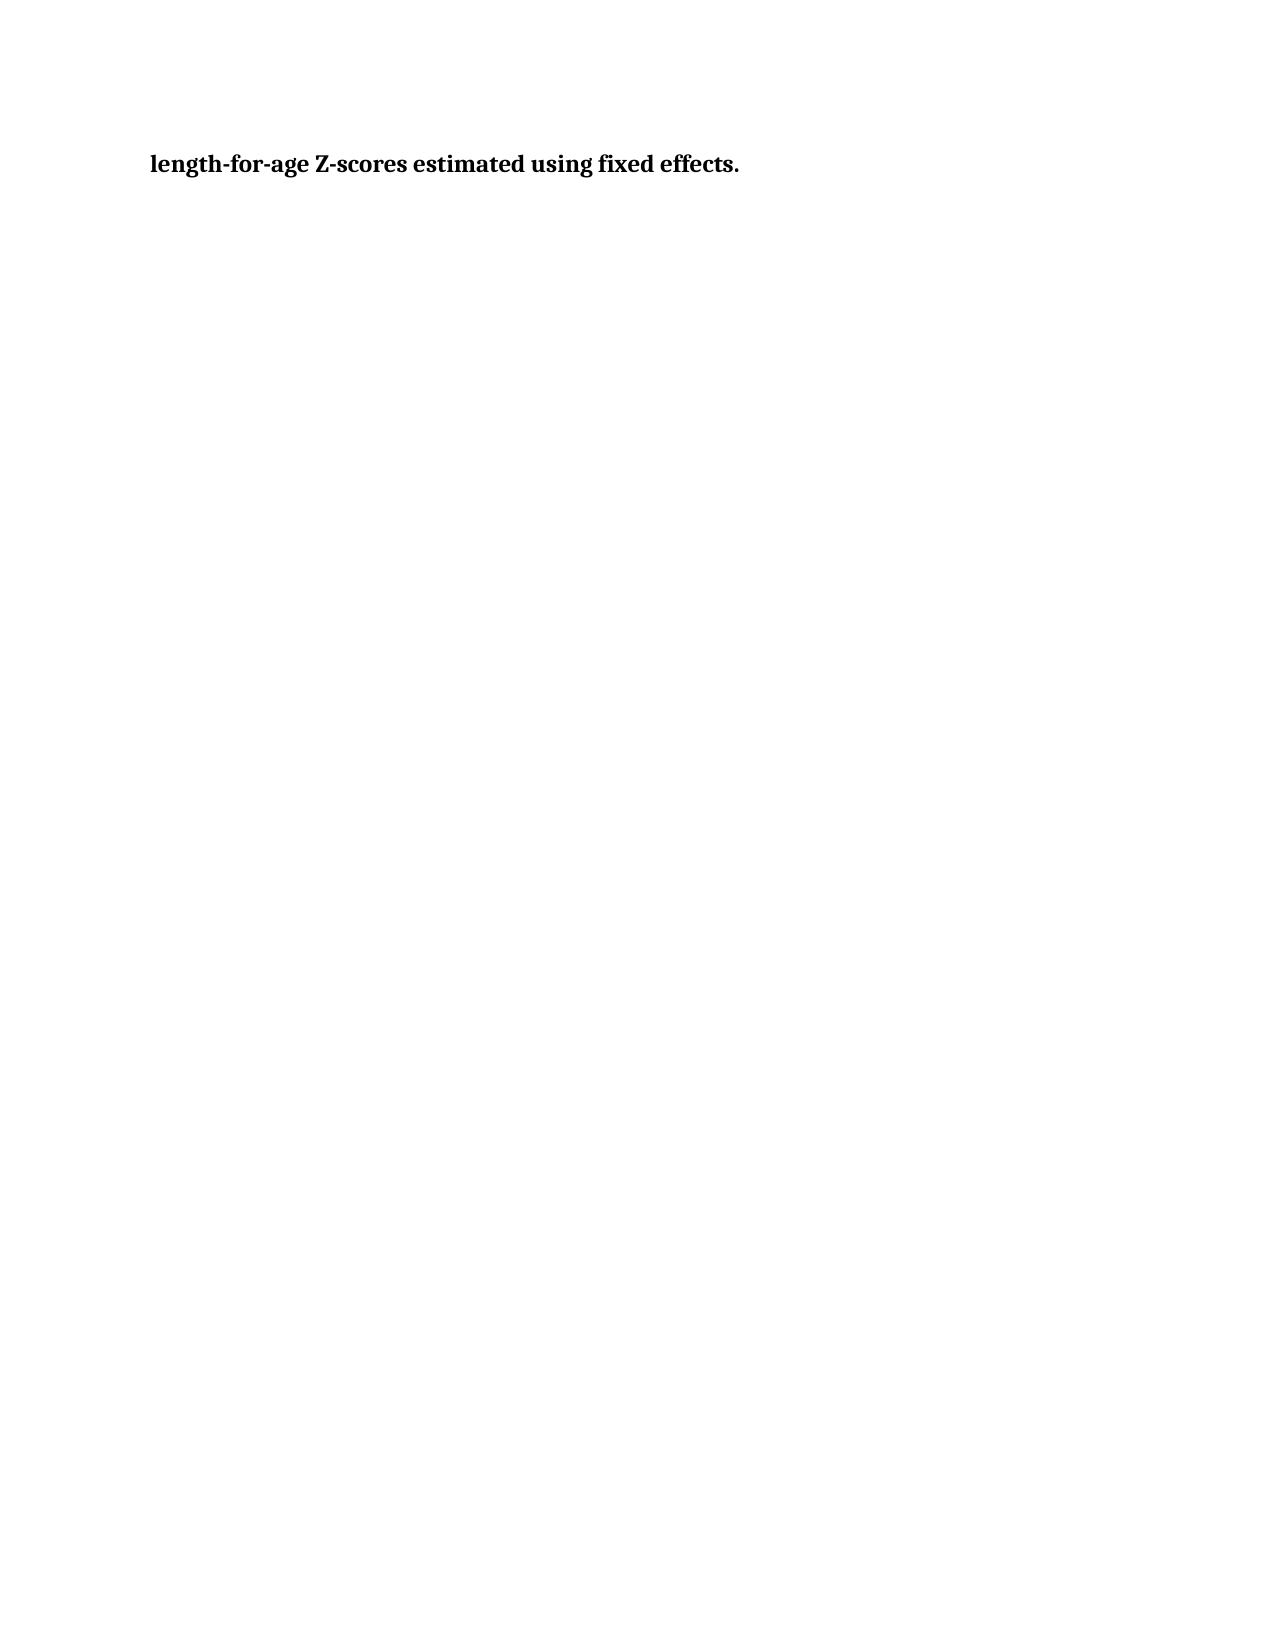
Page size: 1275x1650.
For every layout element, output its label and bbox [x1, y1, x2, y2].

text [150, 150, 1125, 179]
